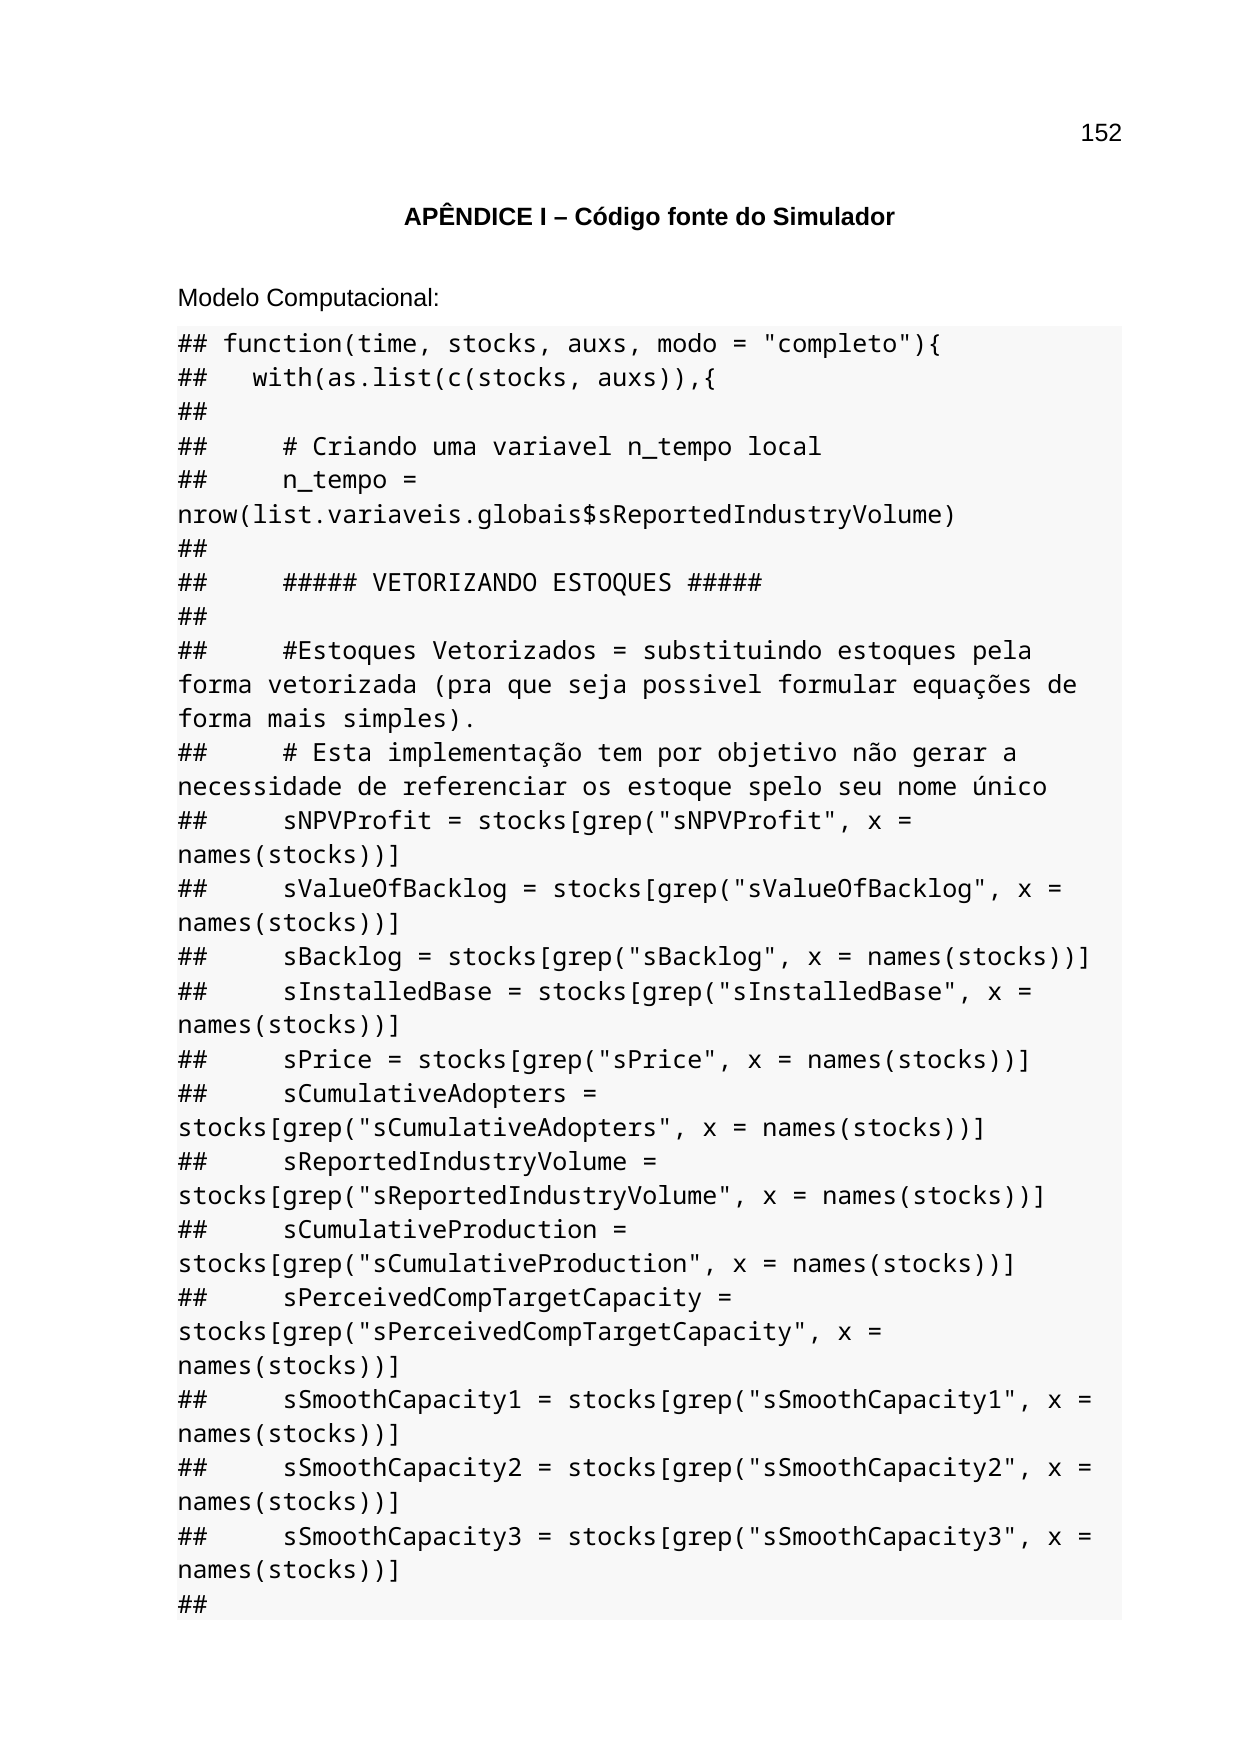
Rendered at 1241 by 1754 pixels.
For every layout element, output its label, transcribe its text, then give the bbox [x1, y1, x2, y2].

text Modelo Computacional: [177, 283, 1122, 312]
subtitle APÊNDICE I – Código fonte do Simulador [177, 202, 1122, 231]
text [177, 326, 1122, 1620]
